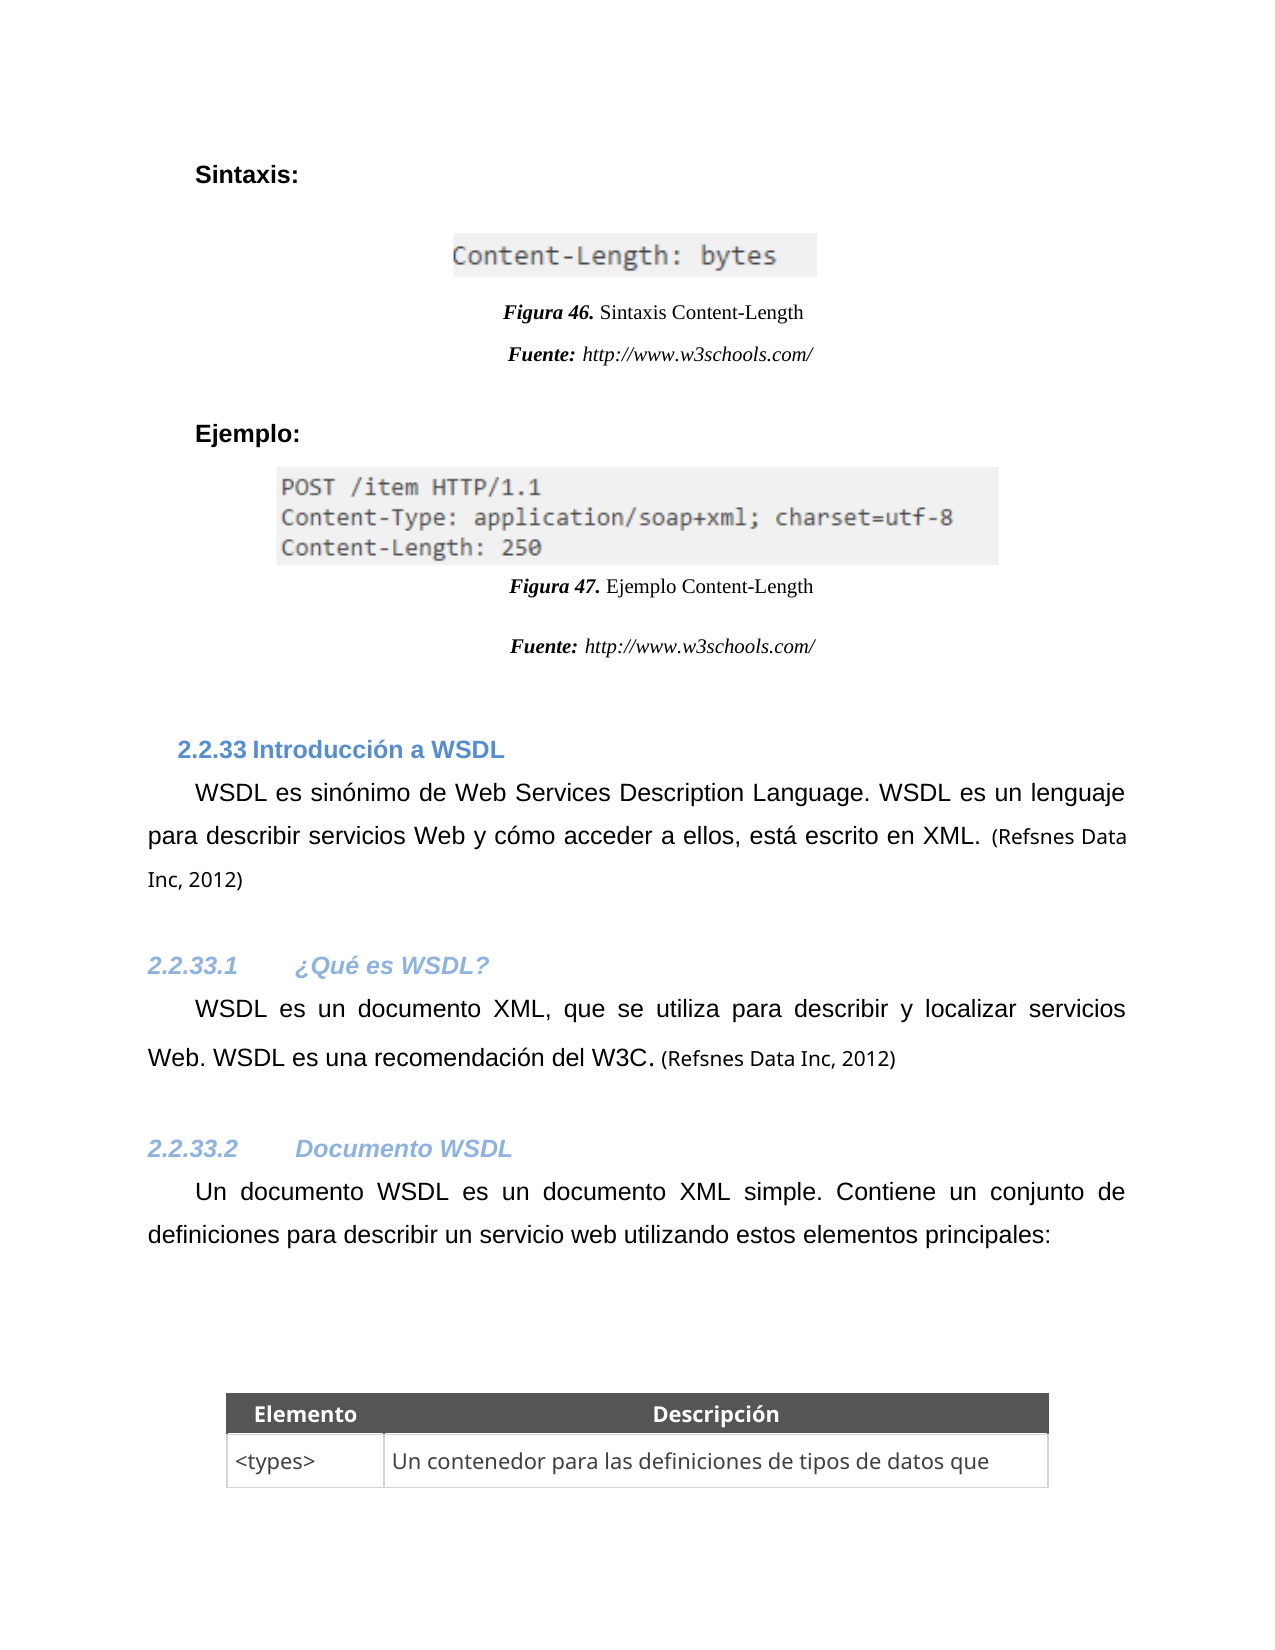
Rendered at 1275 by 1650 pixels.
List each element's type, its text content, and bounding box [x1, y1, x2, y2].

text WSDL es un documento XML, que se utiliza para describir y localizar servicios Web. WSDL es una recomendación del W3C. [148, 994, 1127, 1074]
subtitle Introducción a WSDL [177, 735, 1127, 764]
picture [276, 467, 999, 565]
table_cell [385, 1435, 1047, 1487]
text Sintaxis: [148, 160, 1127, 189]
subtitle ¿Qué es WSDL? [148, 951, 1127, 980]
table_header Elemento [228, 1395, 383, 1433]
text Ejemplo: [148, 419, 1127, 448]
text Un documento WSDL es un documento XML simple. Contiene un conjunto de definiciones para describir un servicio web utilizando estos elementos principales: [148, 1177, 1127, 1249]
picture [453, 233, 818, 277]
table_header Descripción [385, 1395, 1047, 1433]
subtitle Documento WSDL [148, 1134, 1127, 1163]
table_cell <types> [228, 1435, 383, 1487]
text WSDL es sinónimo de Web Services Description Language. WSDL es un lenguaje para describir servicios Web y cómo acceder a ellos, está escrito en XML. [148, 778, 1127, 894]
